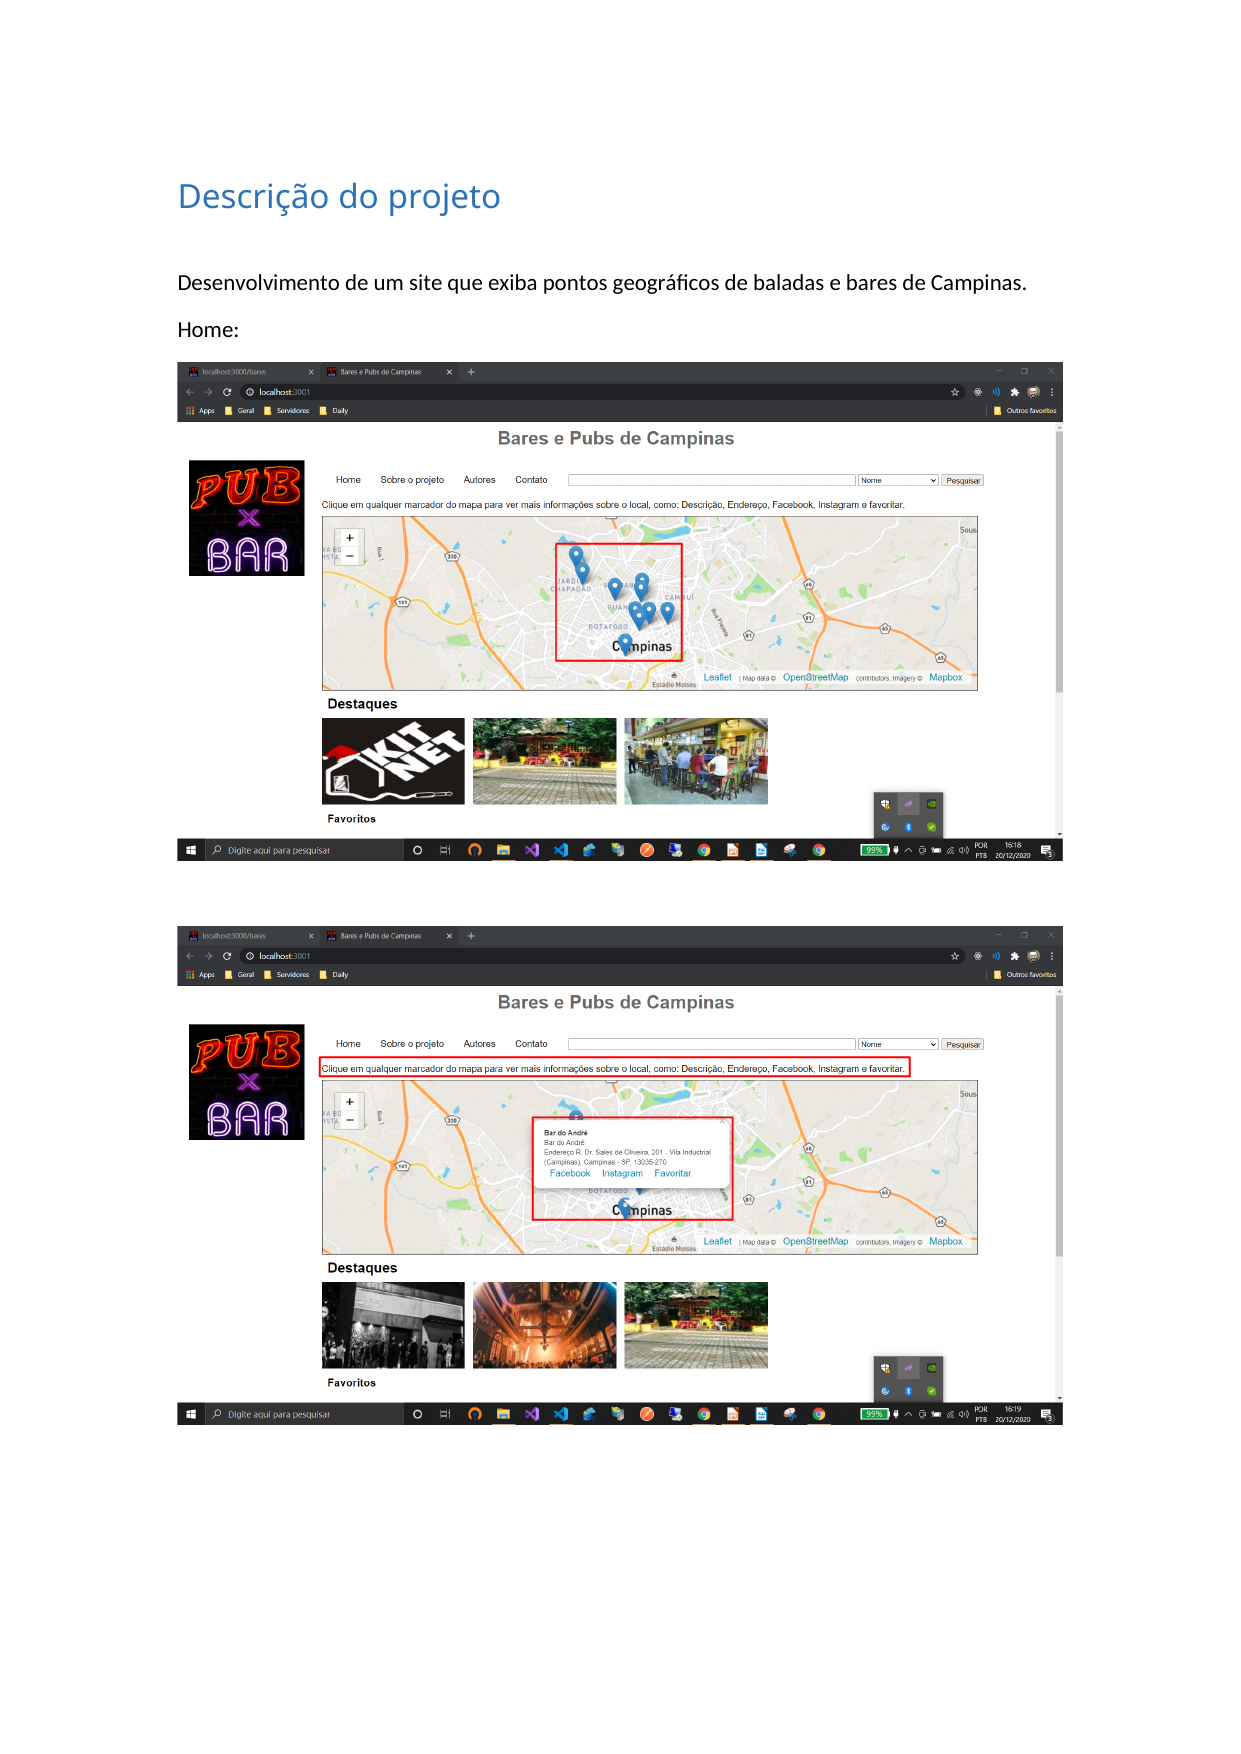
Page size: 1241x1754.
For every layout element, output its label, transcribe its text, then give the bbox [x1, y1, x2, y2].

picture [177, 926, 1063, 1425]
text Desenvolvimento de um site que exiba pontos geográficos de baladas e bares de Campinas. [177, 268, 1063, 296]
subtitle Descrição do projeto [177, 173, 1063, 218]
text Home: [177, 315, 1063, 343]
picture [177, 362, 1063, 861]
